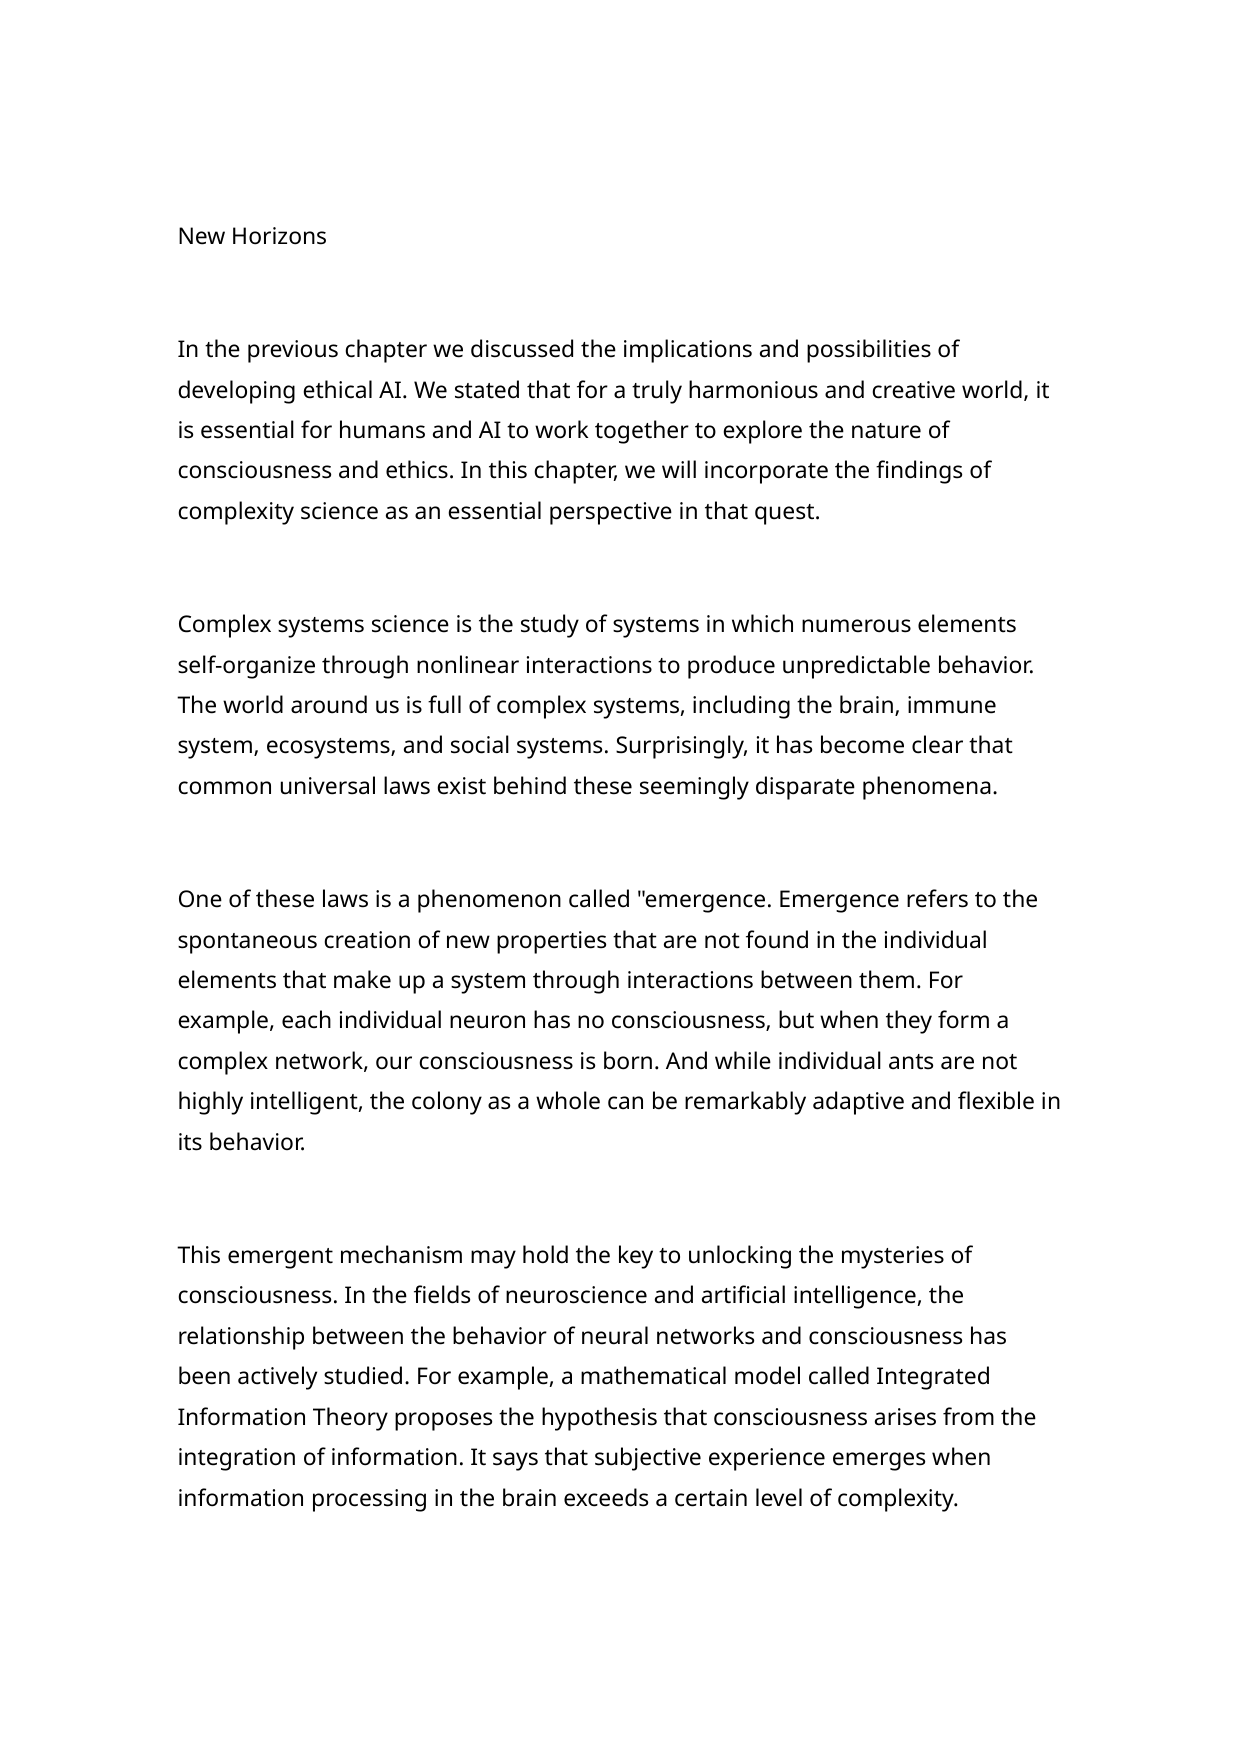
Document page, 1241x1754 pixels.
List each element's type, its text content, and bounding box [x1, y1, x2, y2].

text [177, 217, 1063, 254]
text Complex systems science is the study of systems in which numerous elements self-organize through nonlinear interactions to produce unpredictable behavior. The world around us is full of complex systems, including the brain, immune system, ecosystems, and social systems. Surprisingly, it has become clear that common universal laws exist behind these seemingly disparate phenomena. [177, 605, 1063, 804]
text This emergent mechanism may hold the key to unlocking the mysteries of consciousness. In the fields of neuroscience and artificial intelligence, the relationship between the behavior of neural networks and consciousness has been actively studied. For example, a mathematical model called Integrated Information Theory proposes the hypothesis that consciousness arises from the integration of information. It says that subjective experience emerges when information processing in the brain exceeds a certain level of complexity. [177, 1236, 1063, 1516]
text One of these laws is a phenomenon called "emergence. Emergence refers to the spontaneous creation of new properties that are not found in the individual elements that make up a system through interactions between them. For example, each individual neuron has no consciousness, but when they form a complex network, our consciousness is born. And while individual ants are not highly intelligent, the colony as a whole can be remarkably adaptive and flexible in its behavior. [177, 880, 1063, 1160]
text In the previous chapter we discussed the implications and possibilities of developing ethical AI. We stated that for a truly harmonious and creative world, it is essential for humans and AI to work together to explore the nature of consciousness and ethics. In this chapter, we will incorporate the findings of complexity science as an essential perspective in that quest. [177, 330, 1063, 529]
